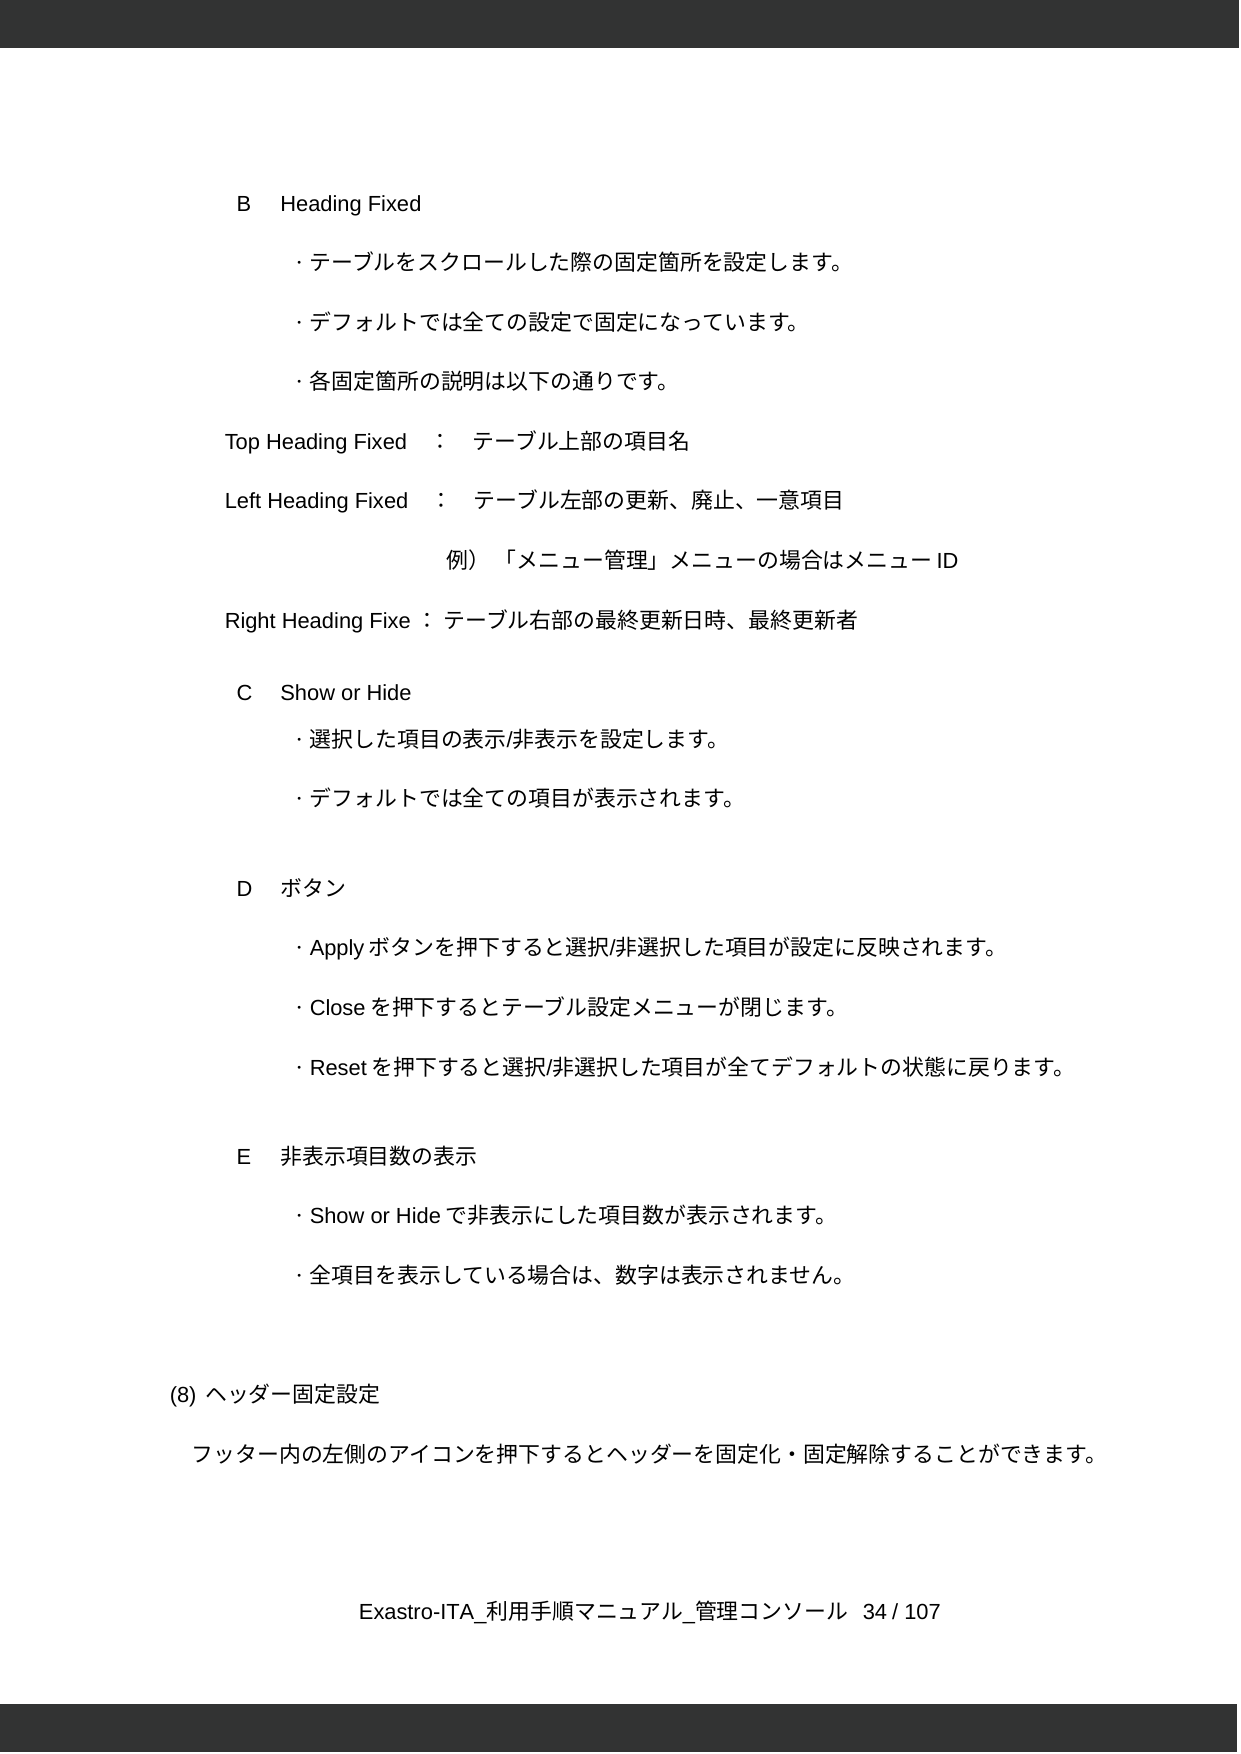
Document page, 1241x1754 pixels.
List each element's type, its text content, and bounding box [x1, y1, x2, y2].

list 全項目を表示している場合は、数字は表示されません。 [295, 1244, 1152, 1304]
list Applyボタンを押下すると選択/非選択した項目が設定に反映されます。 [295, 916, 1152, 976]
list Resetを押下すると選択/非選択した項目が全てデフォルトの状態に戻ります。 [295, 1036, 1152, 1095]
text Show or Hide [236, 678, 1152, 708]
list テーブルをスクロールした際の固定箇所を設定します。 [295, 231, 1152, 291]
list 各固定箇所の説明は以下の通りです。 [295, 350, 1152, 410]
text ボタン [236, 857, 1152, 916]
text Right Heading Fixe ： テーブル右部の最終更新日時、最終更新者 [148, 589, 1152, 648]
list デフォルトでは全ての項目が表示されます。 [295, 767, 1152, 827]
picture [0, 1704, 1237, 1752]
subtitle ヘッダー固定設定 [169, 1363, 1130, 1423]
list デフォルトでは全ての設定で固定になっています。 [295, 291, 1152, 350]
text フッター内の左側のアイコンを押下するとヘッダーを固定化・固定解除することができます。 [148, 1423, 1152, 1482]
list 選択した項目の表示/非表示を設定します。 [295, 708, 1152, 767]
list Show or Hideで非表示にした項目数が表示されます。 [295, 1184, 1152, 1244]
list Heading Fixed [236, 172, 1152, 231]
picture [0, 0, 1239, 48]
text 例） 「メニュー管理」メニューの場合はメニューID [148, 529, 1152, 589]
text 非表示項目数の表示 [236, 1125, 1152, 1184]
text Left Heading Fixed ： テーブル左部の更新、廃止、一意項目 [148, 469, 1152, 529]
list Closeを押下するとテーブル設定メニューが閉じます。 [295, 976, 1152, 1036]
text Top Heading Fixed ： テーブル上部の項目名 [148, 410, 1152, 469]
